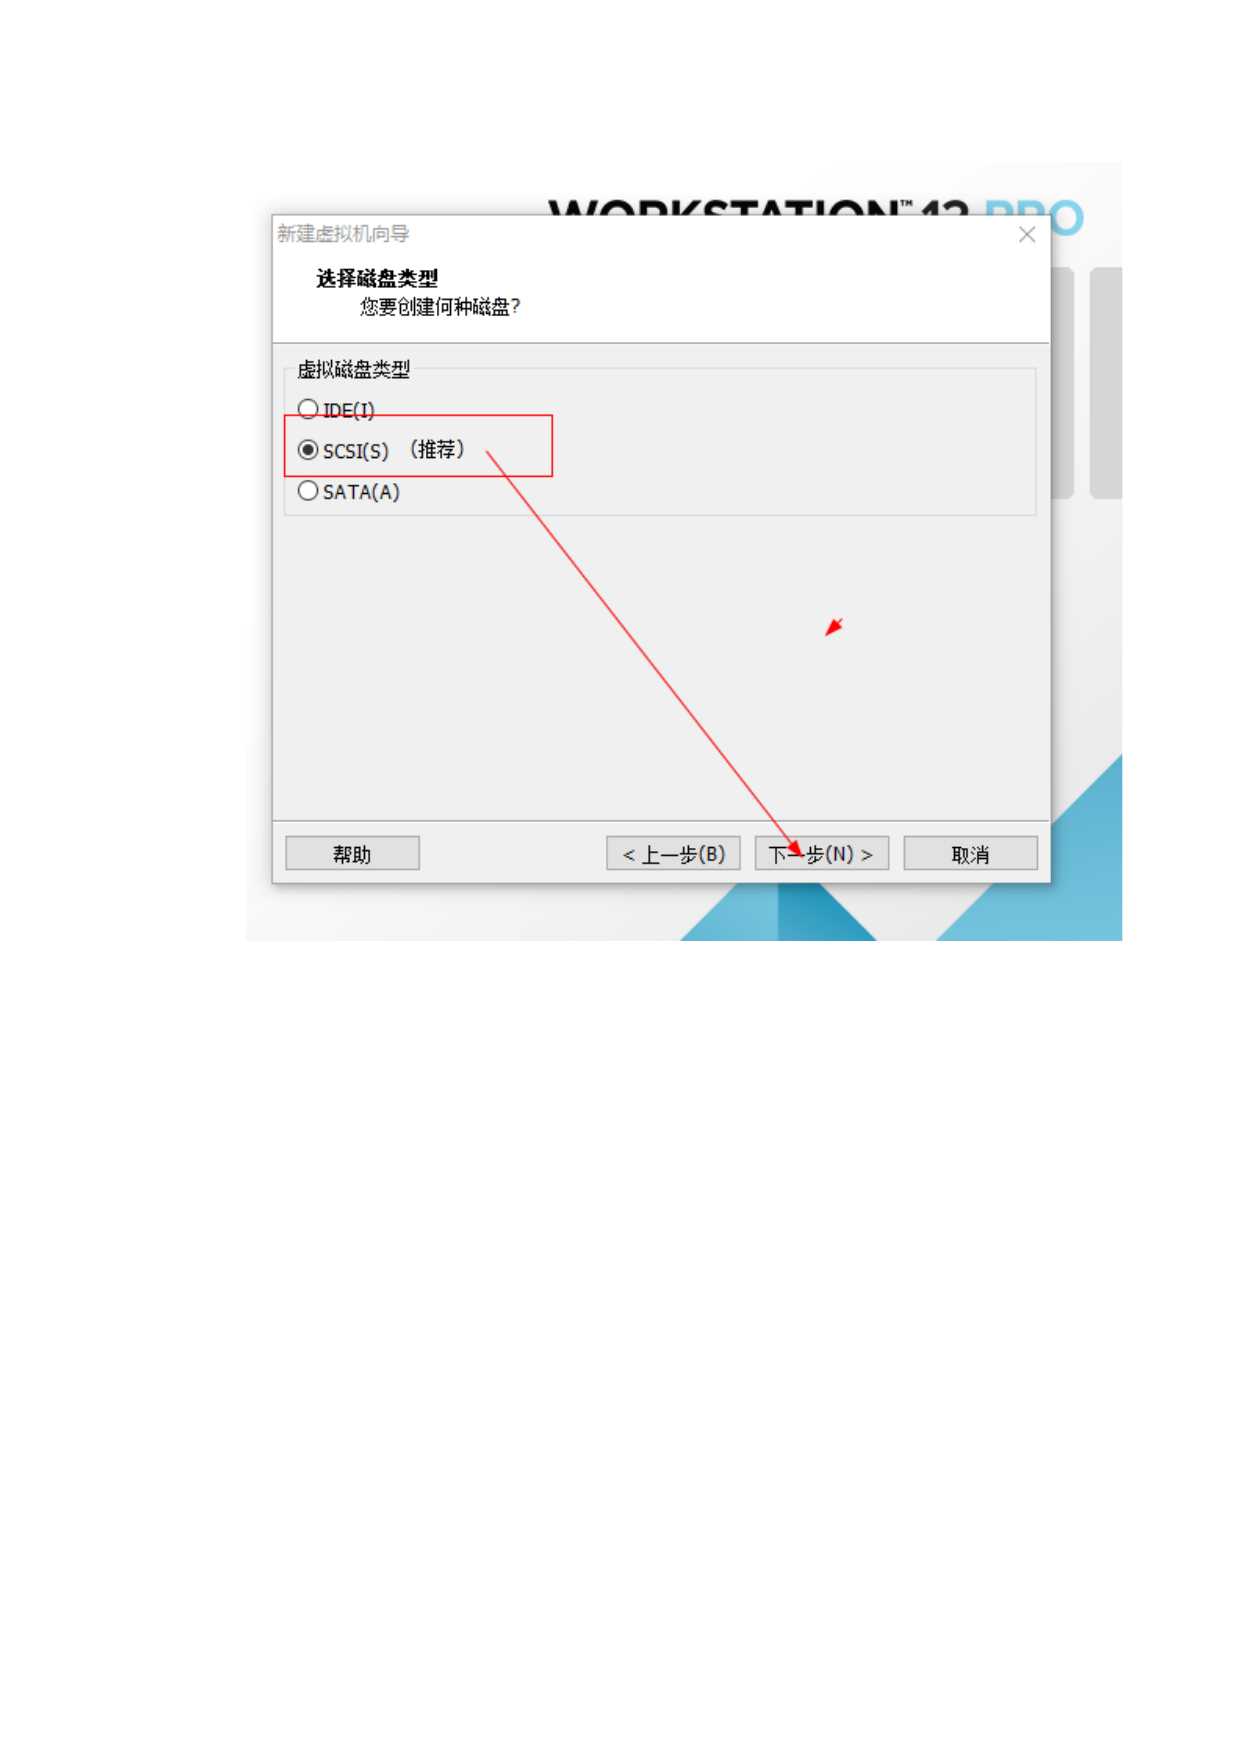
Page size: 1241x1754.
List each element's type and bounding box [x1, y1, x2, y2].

picture [245, 162, 1123, 941]
